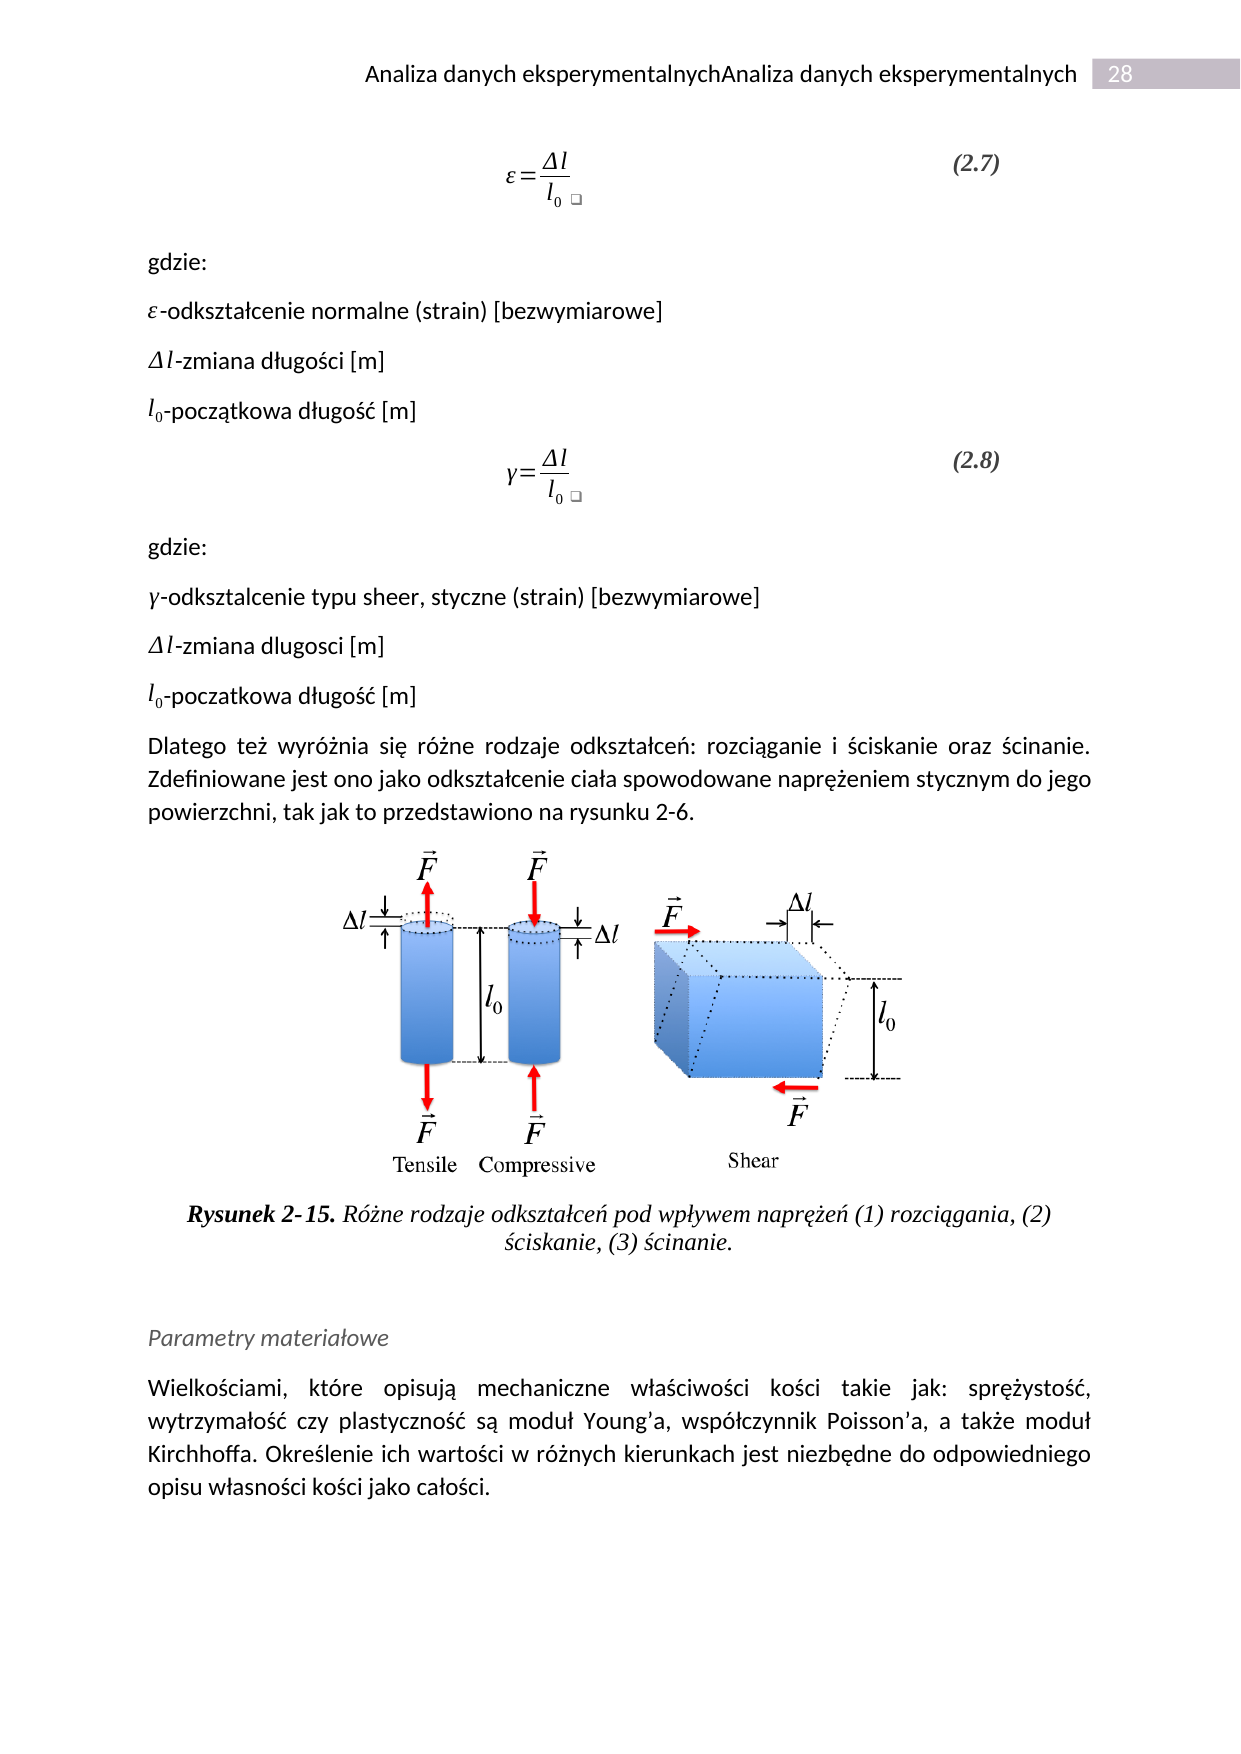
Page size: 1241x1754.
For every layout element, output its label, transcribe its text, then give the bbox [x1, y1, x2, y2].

text Wielkościami, które opisują mechaniczne właściwości kości takie jak: sprężystość, wytrzymałość czy plastyczność są moduł Young’a, współczynnik Poisson’a, a także moduł Kirchhoffa. Określenie ich wartości w różnych kierunkach jest niezbędne do odpowiedniego opisu własności kości jako całości. [148, 1372, 1092, 1501]
table_header [148, 445, 941, 531]
text -zmiana dlugosci [m] [148, 630, 1092, 661]
text gdzie: [148, 246, 1092, 276]
text -odksztalcenie typu sheer, styczne (strain) [bezwymiarowe] [148, 581, 1092, 611]
table_header [148, 148, 941, 246]
text gdzie: [148, 531, 1092, 562]
text Parametry materiałowe [148, 1322, 1092, 1353]
text -poczatkowa długość [m] [148, 680, 1092, 711]
text -odkształcenie normalne (strain) [bezwymiarowe] [148, 295, 1092, 326]
text Dlatego też wyróżnia się różne rodzaje odkształceń: rozciąganie i ściskanie oraz ścinanie. Zdefiniowane jest ono jako odkształcenie ciała spowodowane naprężeniem stycznym do jego powierzchni, tak jak to przedstawiono na rysunku 2-6. [148, 730, 1092, 827]
text -zmiana długości [m] [148, 345, 1092, 375]
text -początkowa długość [m] [148, 394, 1092, 426]
picture [337, 845, 903, 1180]
